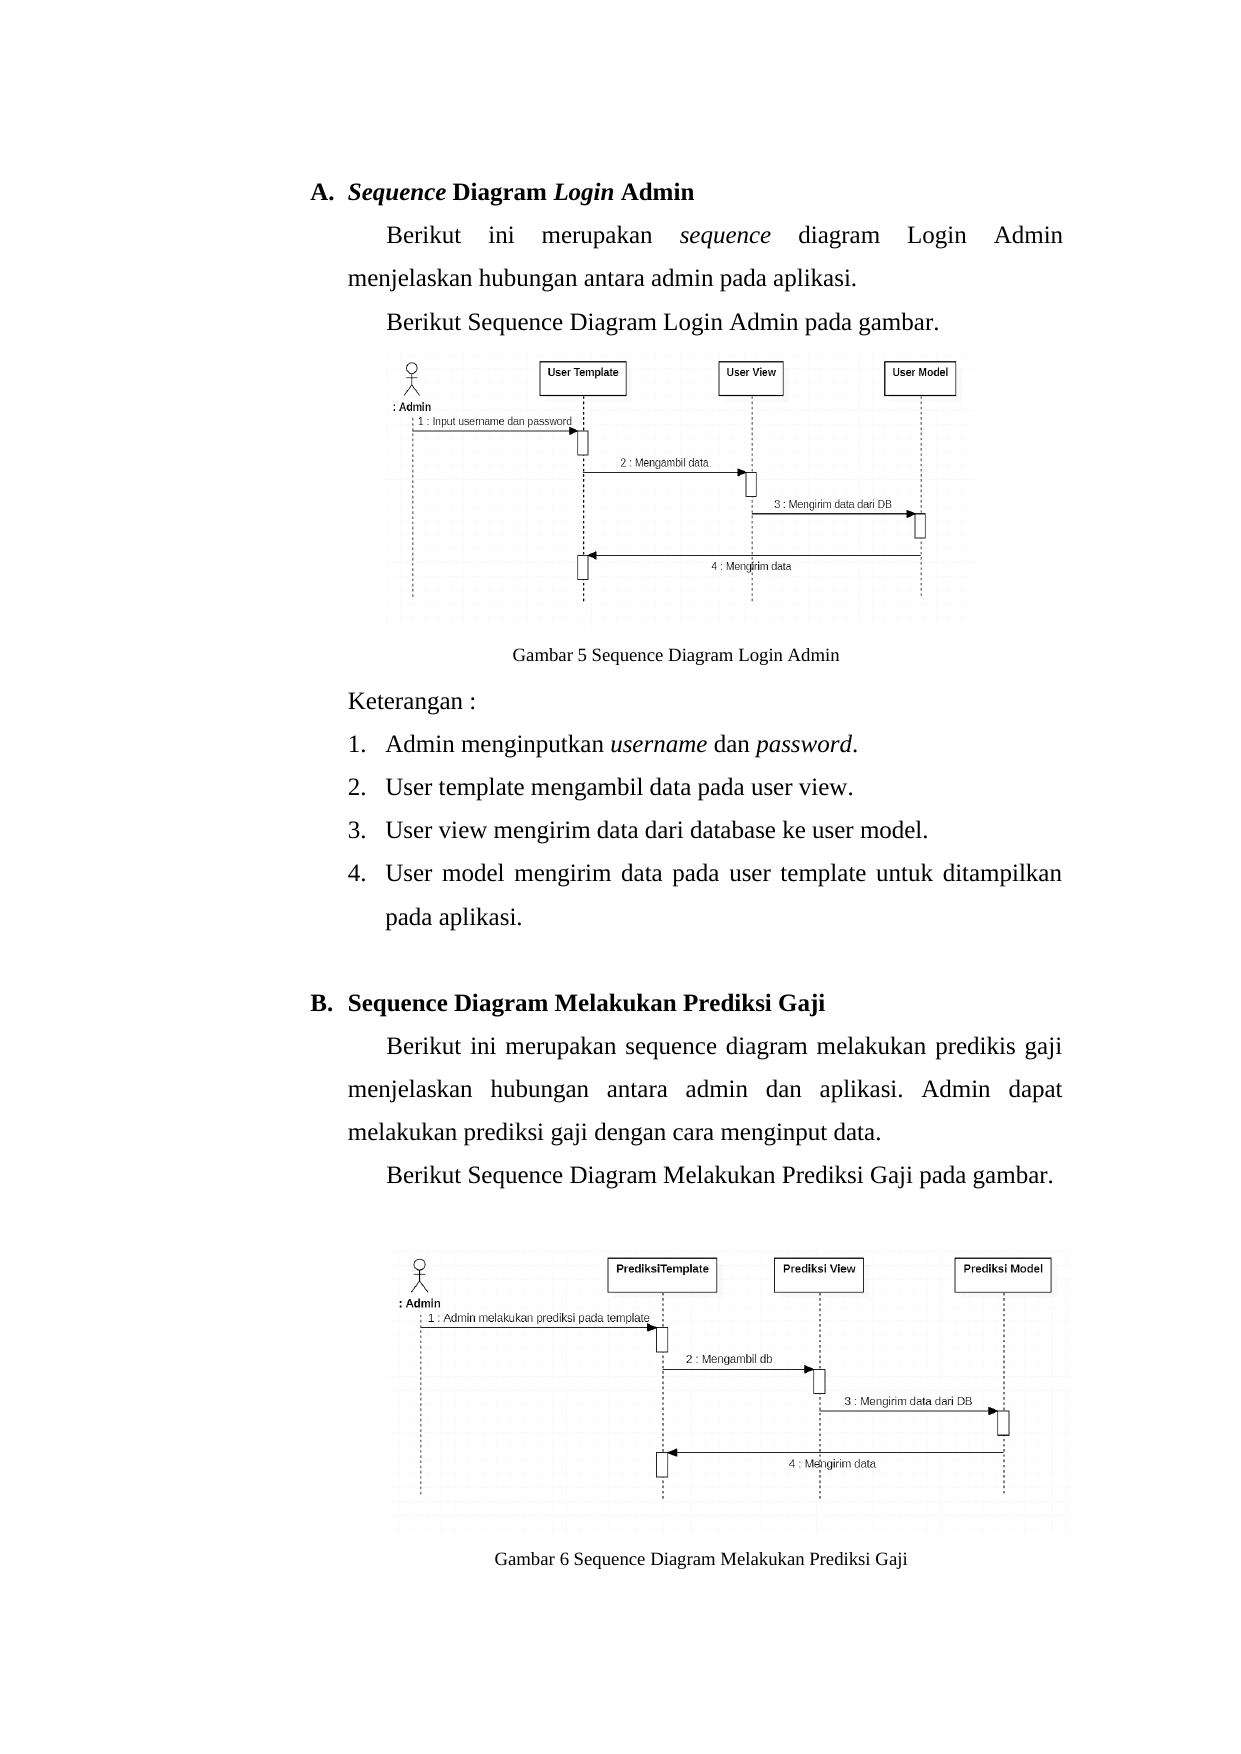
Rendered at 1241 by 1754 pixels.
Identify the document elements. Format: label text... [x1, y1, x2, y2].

list Sequence Diagram Login Admin [310, 177, 1063, 206]
list Berikut Sequence Diagram Login Admin pada gambar. [348, 307, 1063, 335]
picture [386, 349, 975, 629]
picture [386, 1246, 1072, 1533]
list User template mengambil data pada user view. [348, 772, 1063, 801]
list Admin menginputkan username dan password. [348, 729, 1063, 758]
list Berikut ini merupakan sequence diagram Login Admin menjelaskan hubungan antara admin pada aplikasi. [348, 220, 1063, 292]
list Sequence Diagram Melakukan Prediksi Gaji [310, 988, 1063, 1017]
list Berikut Sequence Diagram Melakukan Prediksi Gaji pada gambar. [348, 1160, 1063, 1189]
list Berikut ini merupakan sequence diagram melakukan predikis gaji menjelaskan hubungan antara admin dan aplikasi. Admin dapat melakukan prediksi gaji dengan cara menginput data. [348, 1031, 1063, 1146]
list User model mengirim data pada user template untuk ditampilkan pada aplikasi. [348, 858, 1063, 930]
list Keterangan : [348, 686, 1063, 715]
list User view mengirim data dari database ke user model. [348, 815, 1063, 844]
